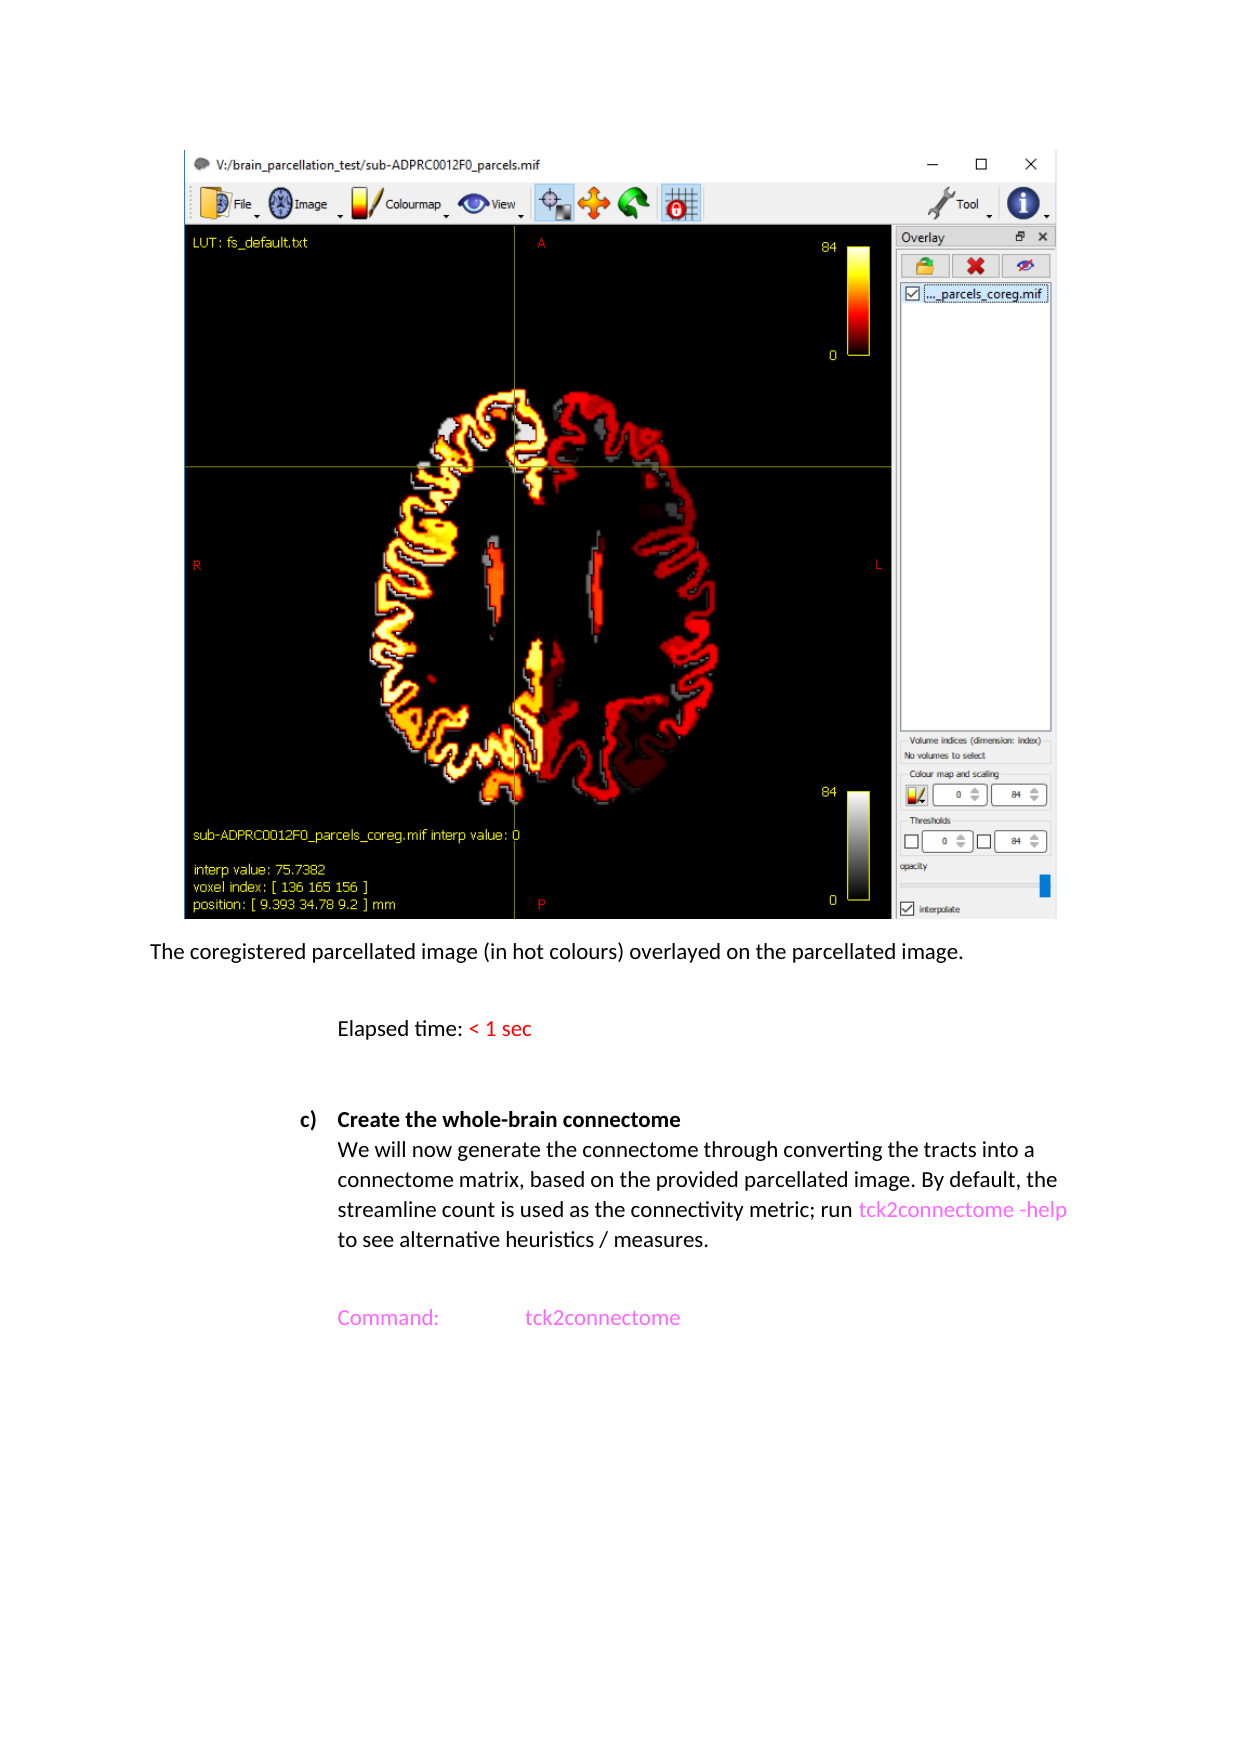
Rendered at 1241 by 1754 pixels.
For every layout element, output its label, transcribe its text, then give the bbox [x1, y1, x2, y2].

list We will now generate the connectome through converting the tracts into a connectome matrix, based on the provided parcellated image. By default, the streamline count is used as the connectivity metric; run tck2connectome -help to see alternative heuristics / measures. [337, 1135, 1090, 1253]
picture [184, 150, 1057, 919]
text The coregistered parcellated image (in hot colours) overlayed on the parcellated image. [150, 937, 1090, 965]
list Elapsed time: < 1 sec [262, 1014, 1090, 1042]
list Create the whole-brain connectome [300, 1105, 1090, 1133]
text Command: tck2connectome [262, 1303, 1090, 1331]
